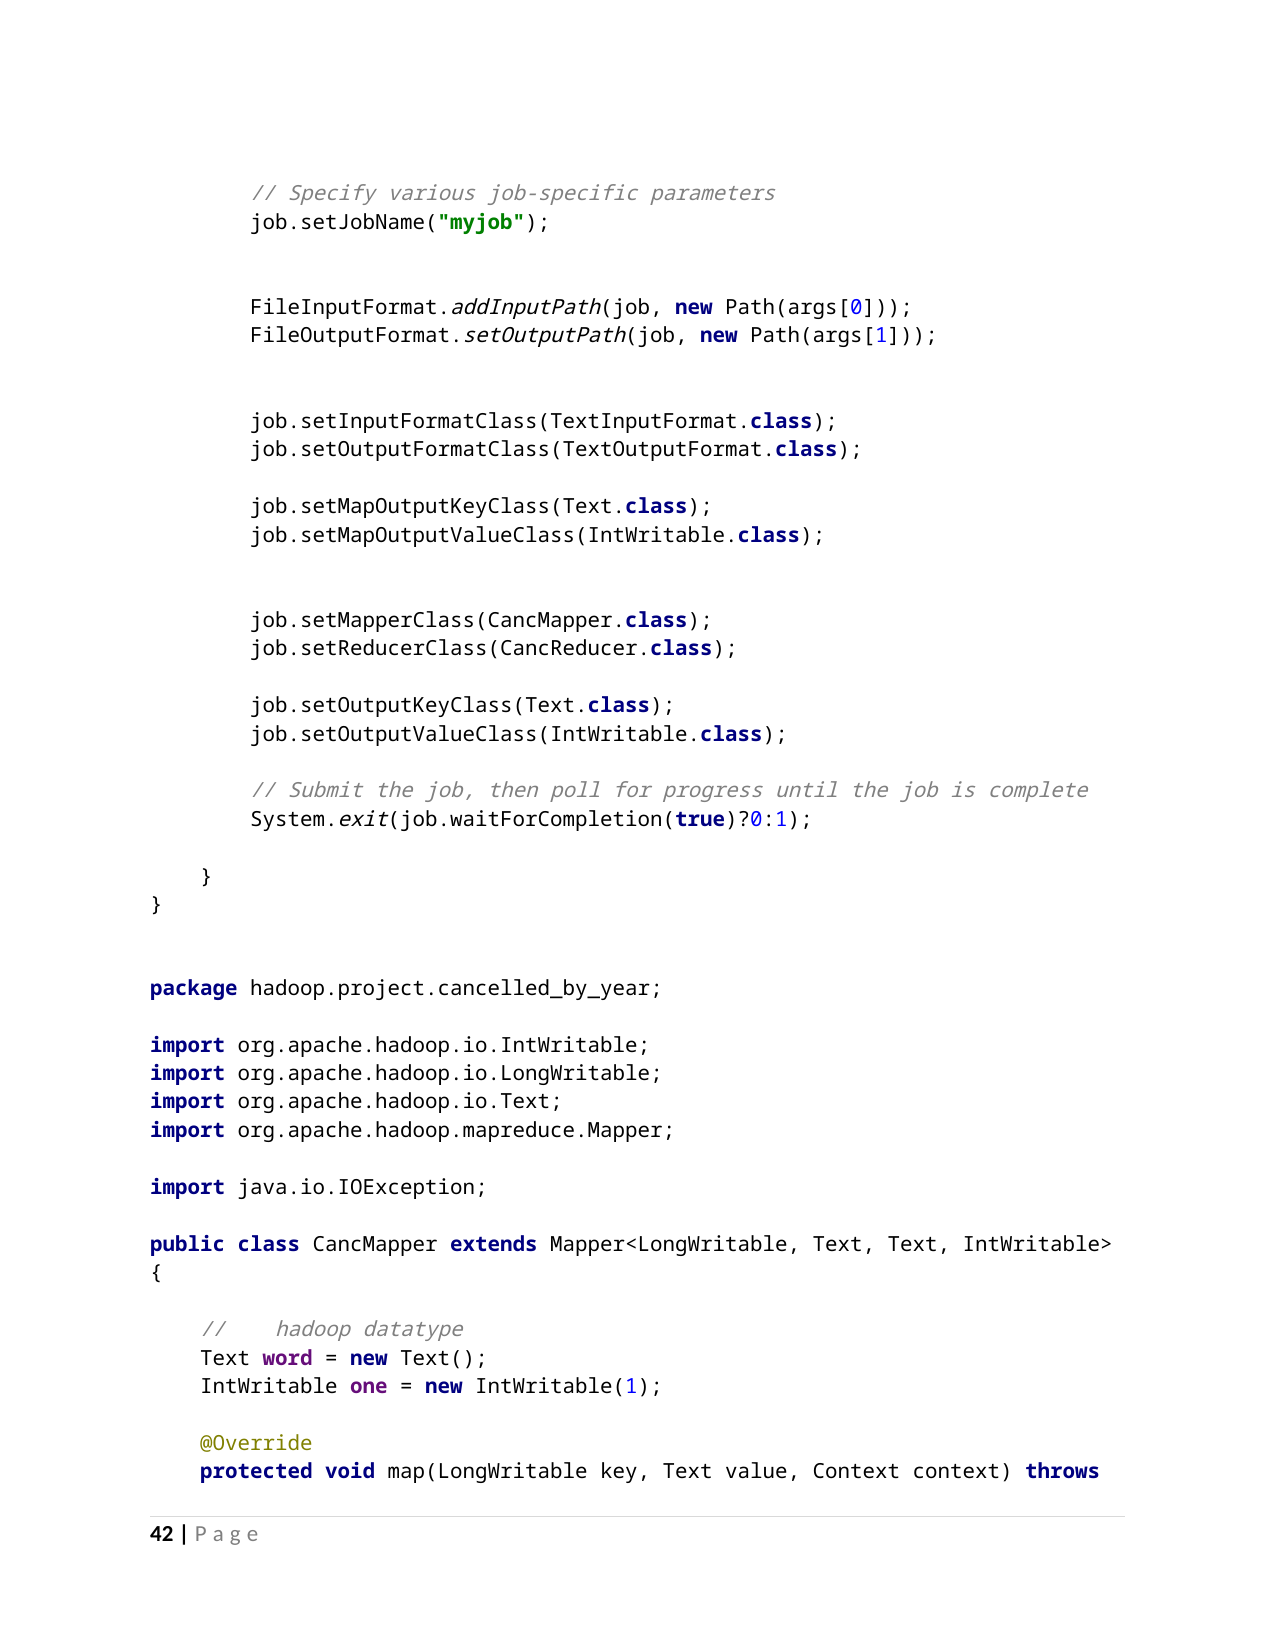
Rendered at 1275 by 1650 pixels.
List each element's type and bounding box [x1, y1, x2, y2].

text [150, 150, 1125, 918]
text [150, 973, 1125, 1485]
